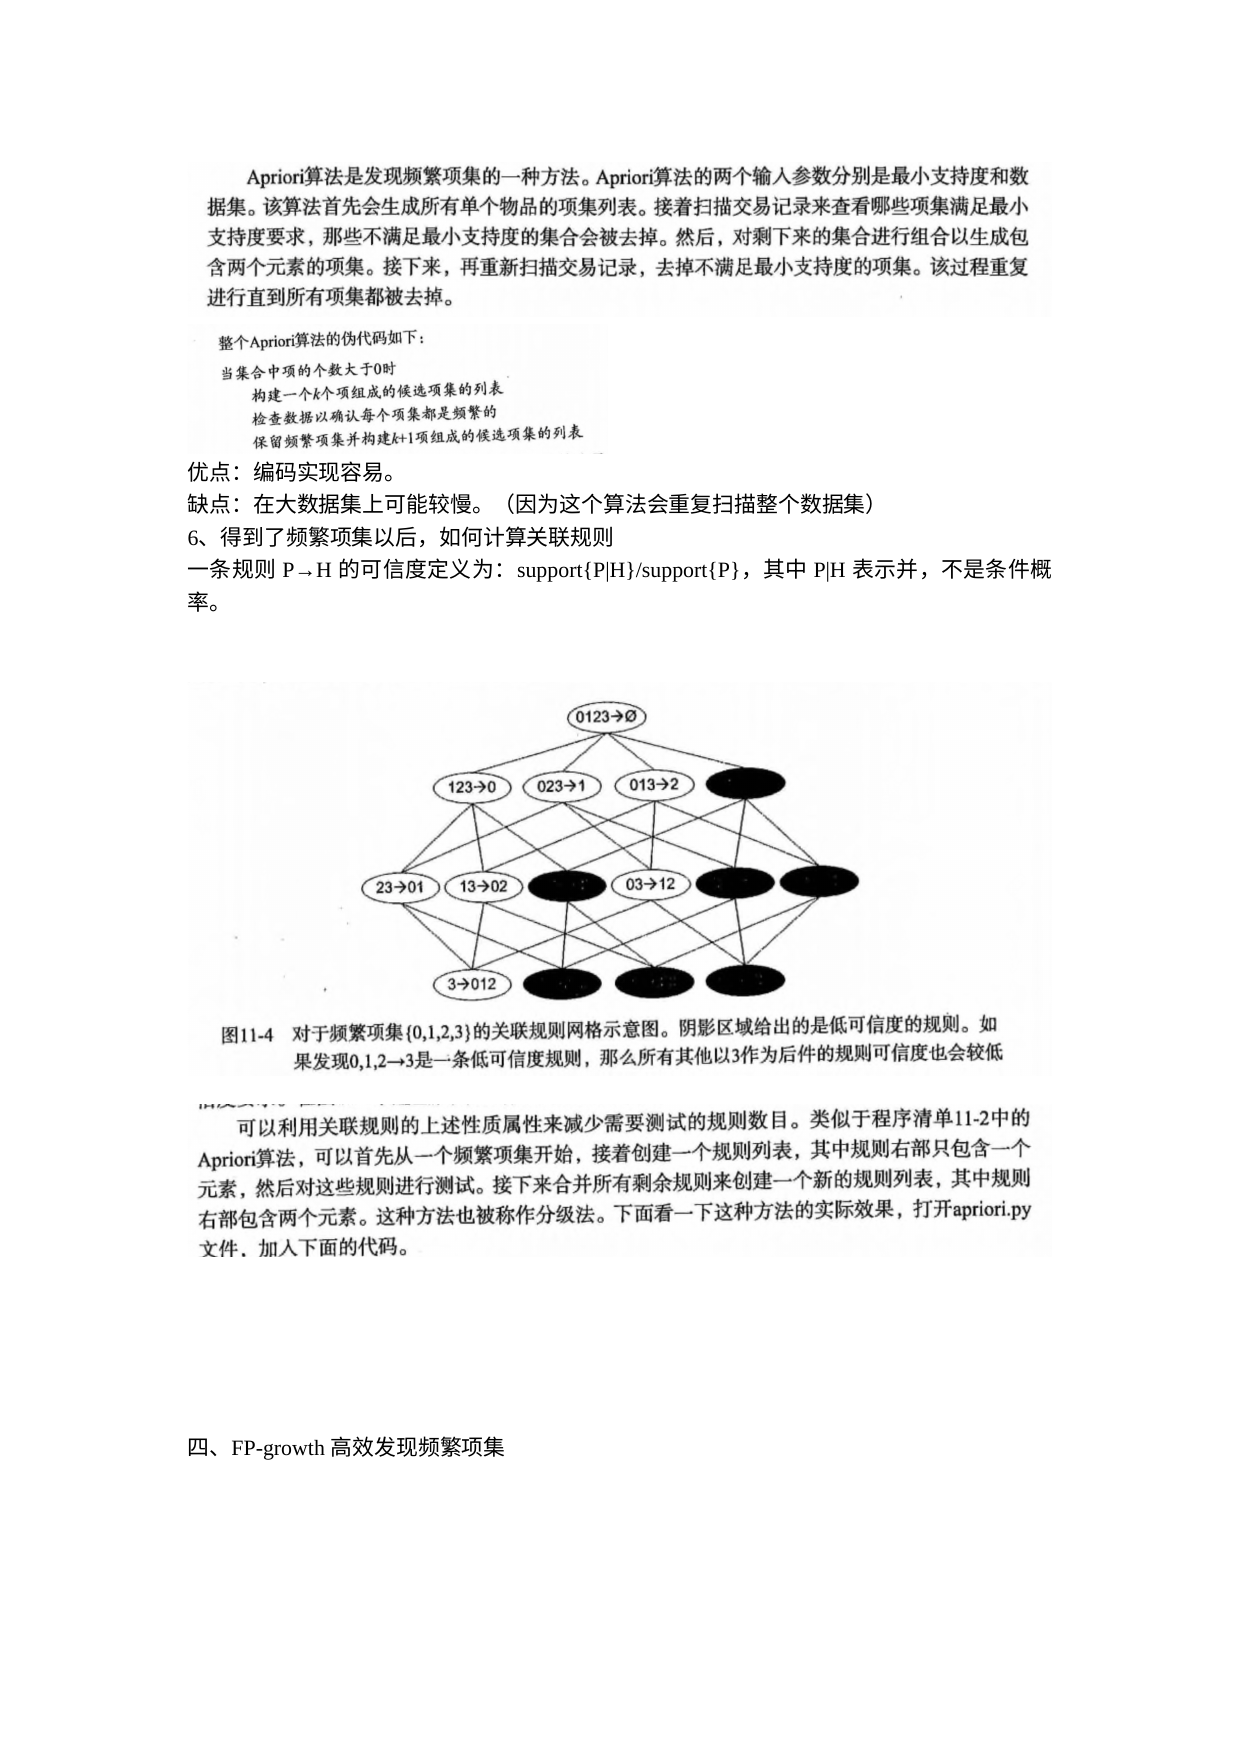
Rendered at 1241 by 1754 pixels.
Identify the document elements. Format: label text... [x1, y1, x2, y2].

picture [187, 1104, 1053, 1257]
text 6、得到了频繁项集以后，如何计算关联规则 [187, 519, 1053, 552]
text 优点：编码实现容易。 [187, 454, 1053, 487]
text 四、FP-growth 高效发现频繁项集 [187, 1429, 1053, 1462]
text 缺点：在大数据集上可能较慢。（因为这个算法会重复扫描整个数据集） [187, 487, 1053, 519]
picture [187, 324, 609, 454]
text 一条规则 P→H 的可信度定义为：support{P|H}/support{P}，其中 P|H 表示并，不是条件概率。 [187, 552, 1053, 617]
picture [187, 682, 1053, 1076]
picture [187, 162, 1053, 317]
